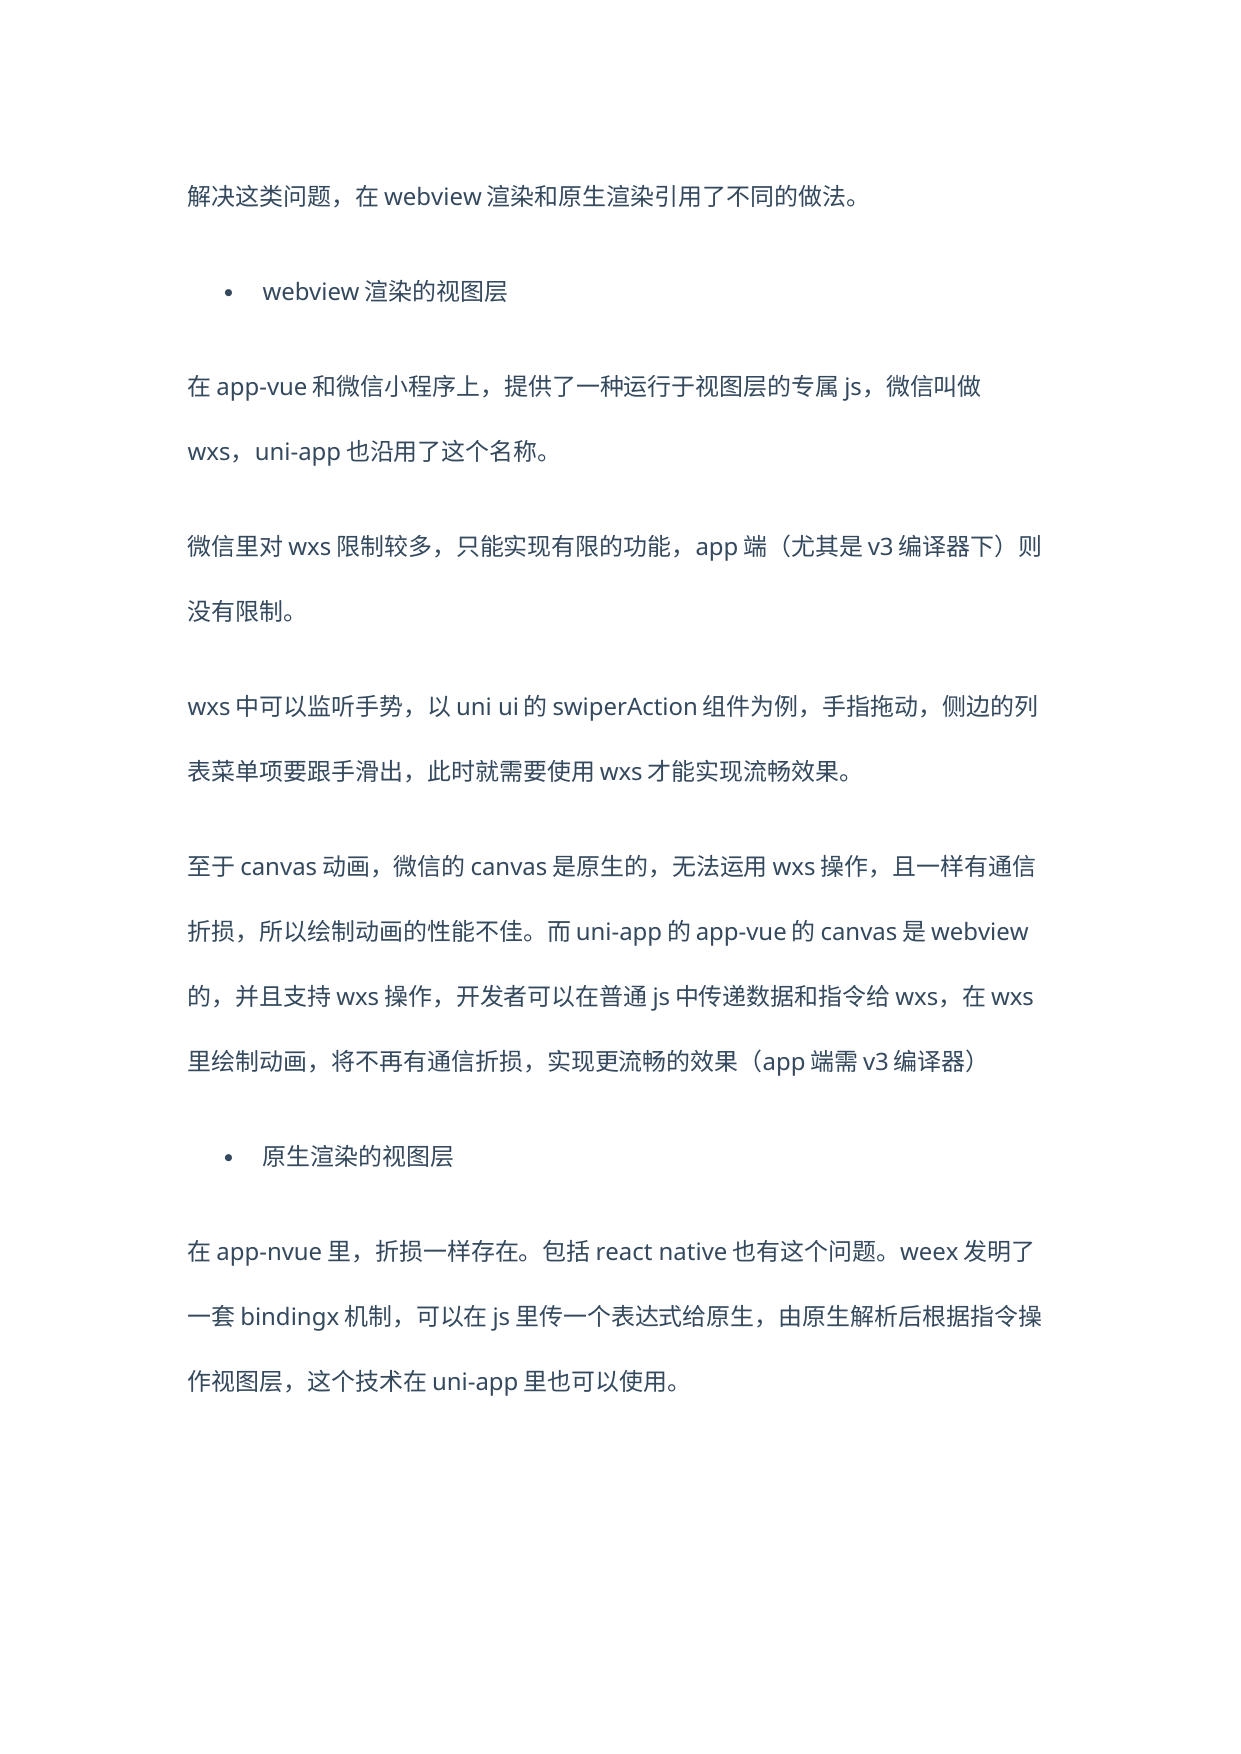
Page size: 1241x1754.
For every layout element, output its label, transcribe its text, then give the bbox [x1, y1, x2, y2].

text 在app-vue和微信小程序上，提供了一种运行于视图层的专属js，微信叫做wxs，uni-app也沿用了这个名称。 [187, 352, 1053, 482]
text wxs中可以监听手势，以uni ui的swiperAction组件为例，手指拖动，侧边的列表菜单项要跟手滑出，此时就需要使用wxs才能实现流畅效果。 [187, 672, 1053, 802]
text 微信里对wxs限制较多，只能实现有限的功能，app端（尤其是v3编译器下）则没有限制。 [187, 512, 1053, 642]
text 至于canvas动画，微信的canvas是原生的，无法运用wxs操作，且一样有通信折损，所以绘制动画的性能不佳。而uni-app的app-vue的canvas是webview的，并且支持wxs操作，开发者可以在普通js中传递数据和指令给wxs，在wxs里绘制动画，将不再有通信折损，实现更流畅的效果（app端需v3编译器） [187, 832, 1053, 1092]
text 在app-nvue里，折损一样存在。包括react native也有这个问题。weex发明了一套bindingx机制，可以在js里传一个表达式给原生，由原生解析后根据指令操作视图层，这个技术在uni-app里也可以使用。 [187, 1217, 1053, 1412]
text 解决这类问题，在webview渲染和原生渲染引用了不同的做法。 [187, 162, 1053, 227]
list webview渲染的视图层 [225, 257, 1053, 322]
list 原生渲染的视图层 [225, 1122, 1053, 1187]
